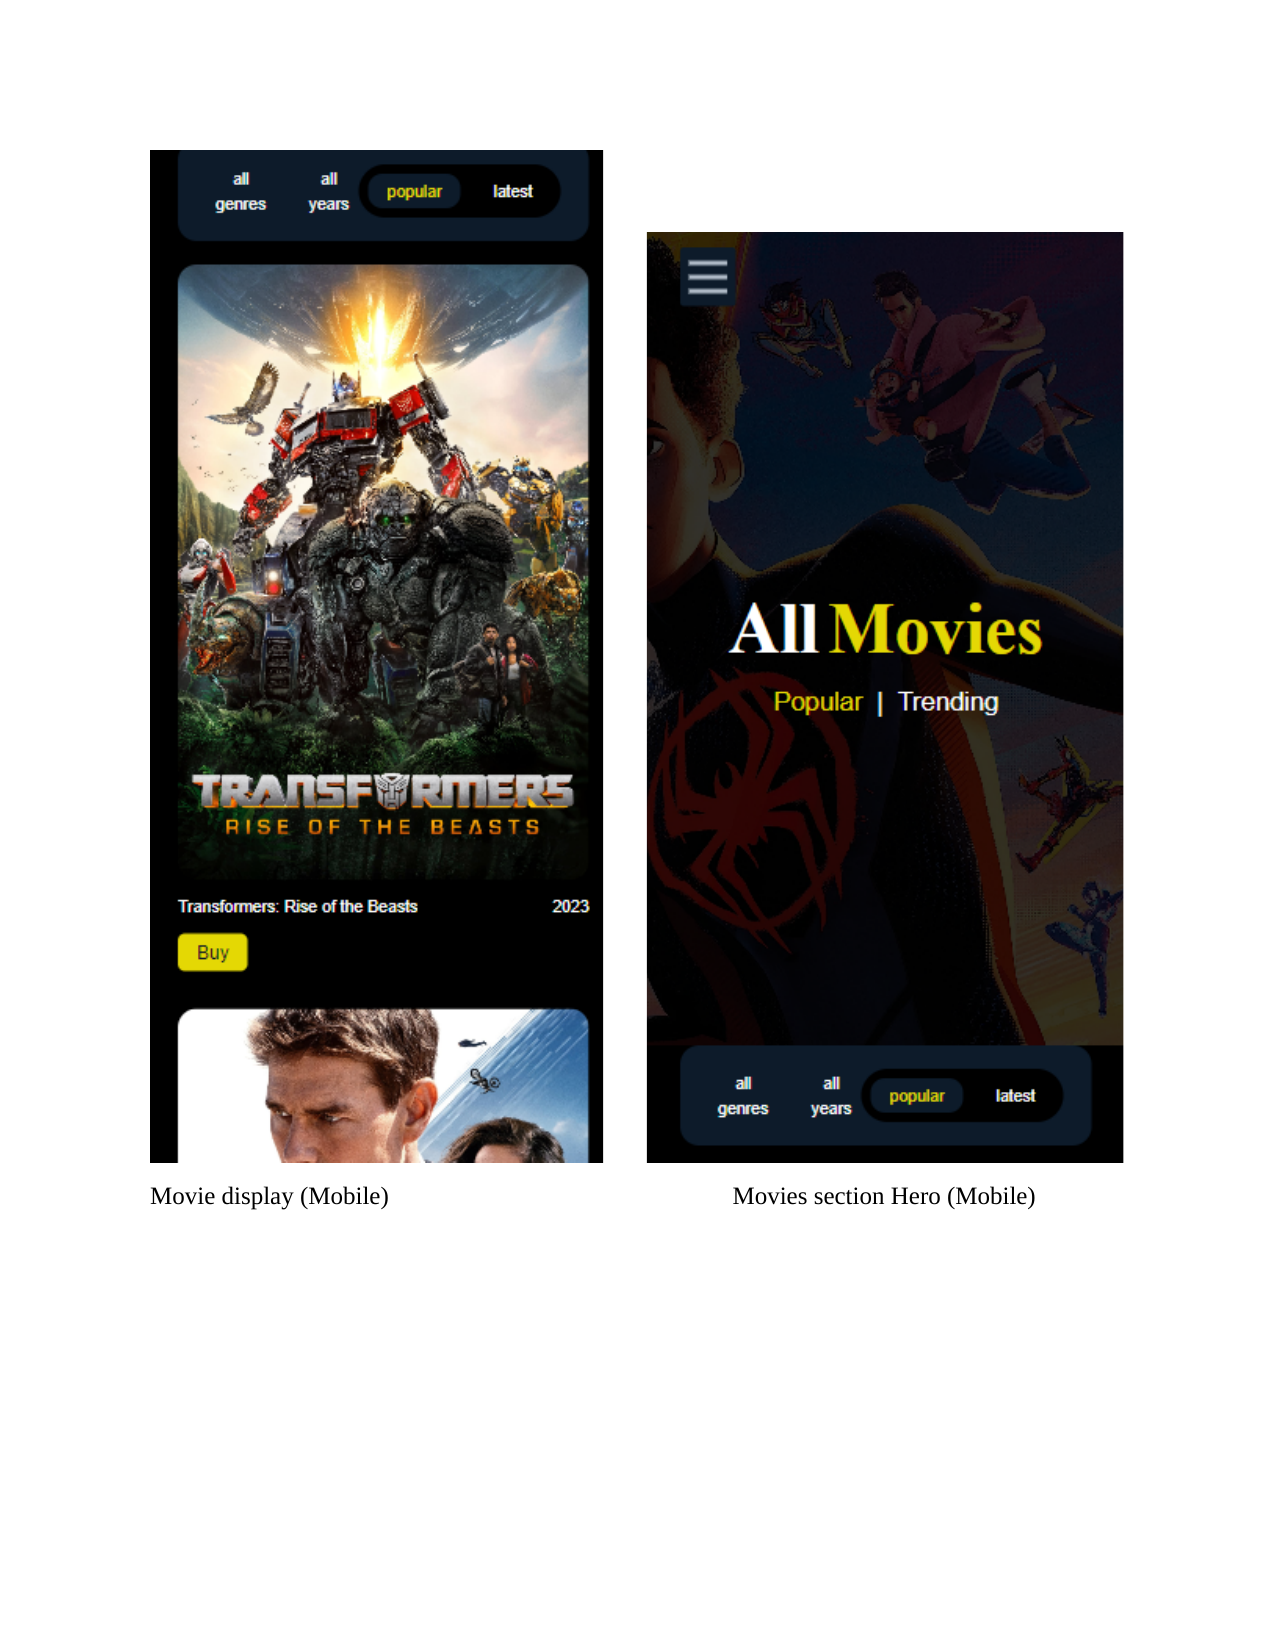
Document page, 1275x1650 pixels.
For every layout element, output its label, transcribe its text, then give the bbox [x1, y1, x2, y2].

picture [150, 150, 604, 1163]
picture [646, 232, 1124, 1163]
text Movie display (Mobile) Movies section Hero (Mobile) [150, 1181, 1125, 1210]
